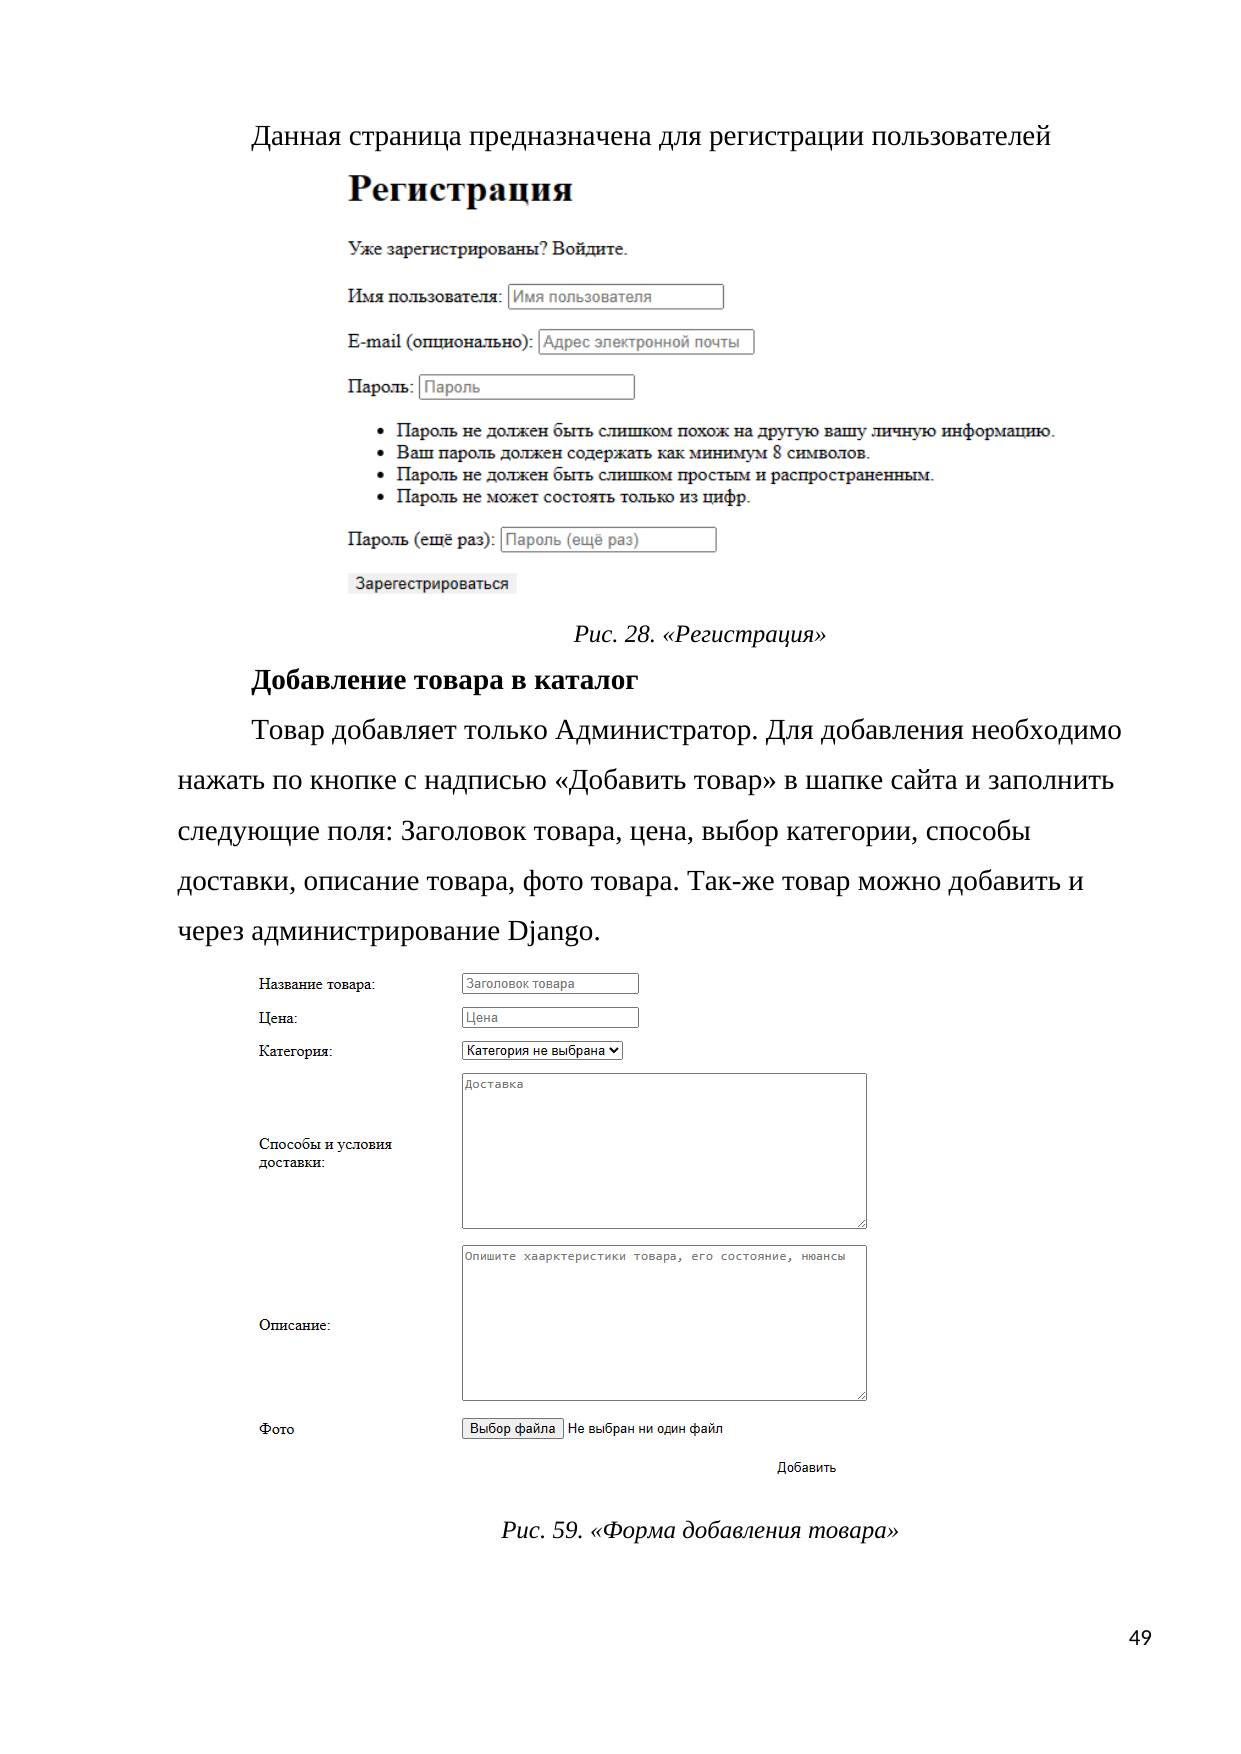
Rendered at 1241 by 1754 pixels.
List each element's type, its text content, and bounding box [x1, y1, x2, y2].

text Добавление товара в каталог [251, 662, 1152, 695]
text Рис. 28. «Регистрация» [177, 619, 1152, 647]
text Товар добавляет только Администратор. Для добавления необходимо нажать по кнопке с надписью «Добавить товар» в шапке сайта и заполнить следующие поля: Заголовок товара, цена, выбор категории, способы доставки, описание товара, фото товара. Так-же товар можно добавить и через администрирование Django. [177, 712, 1152, 947]
picture [251, 963, 880, 1499]
text Данная страница предназначена для регистрации пользователей [177, 118, 1152, 152]
picture [337, 168, 1066, 605]
